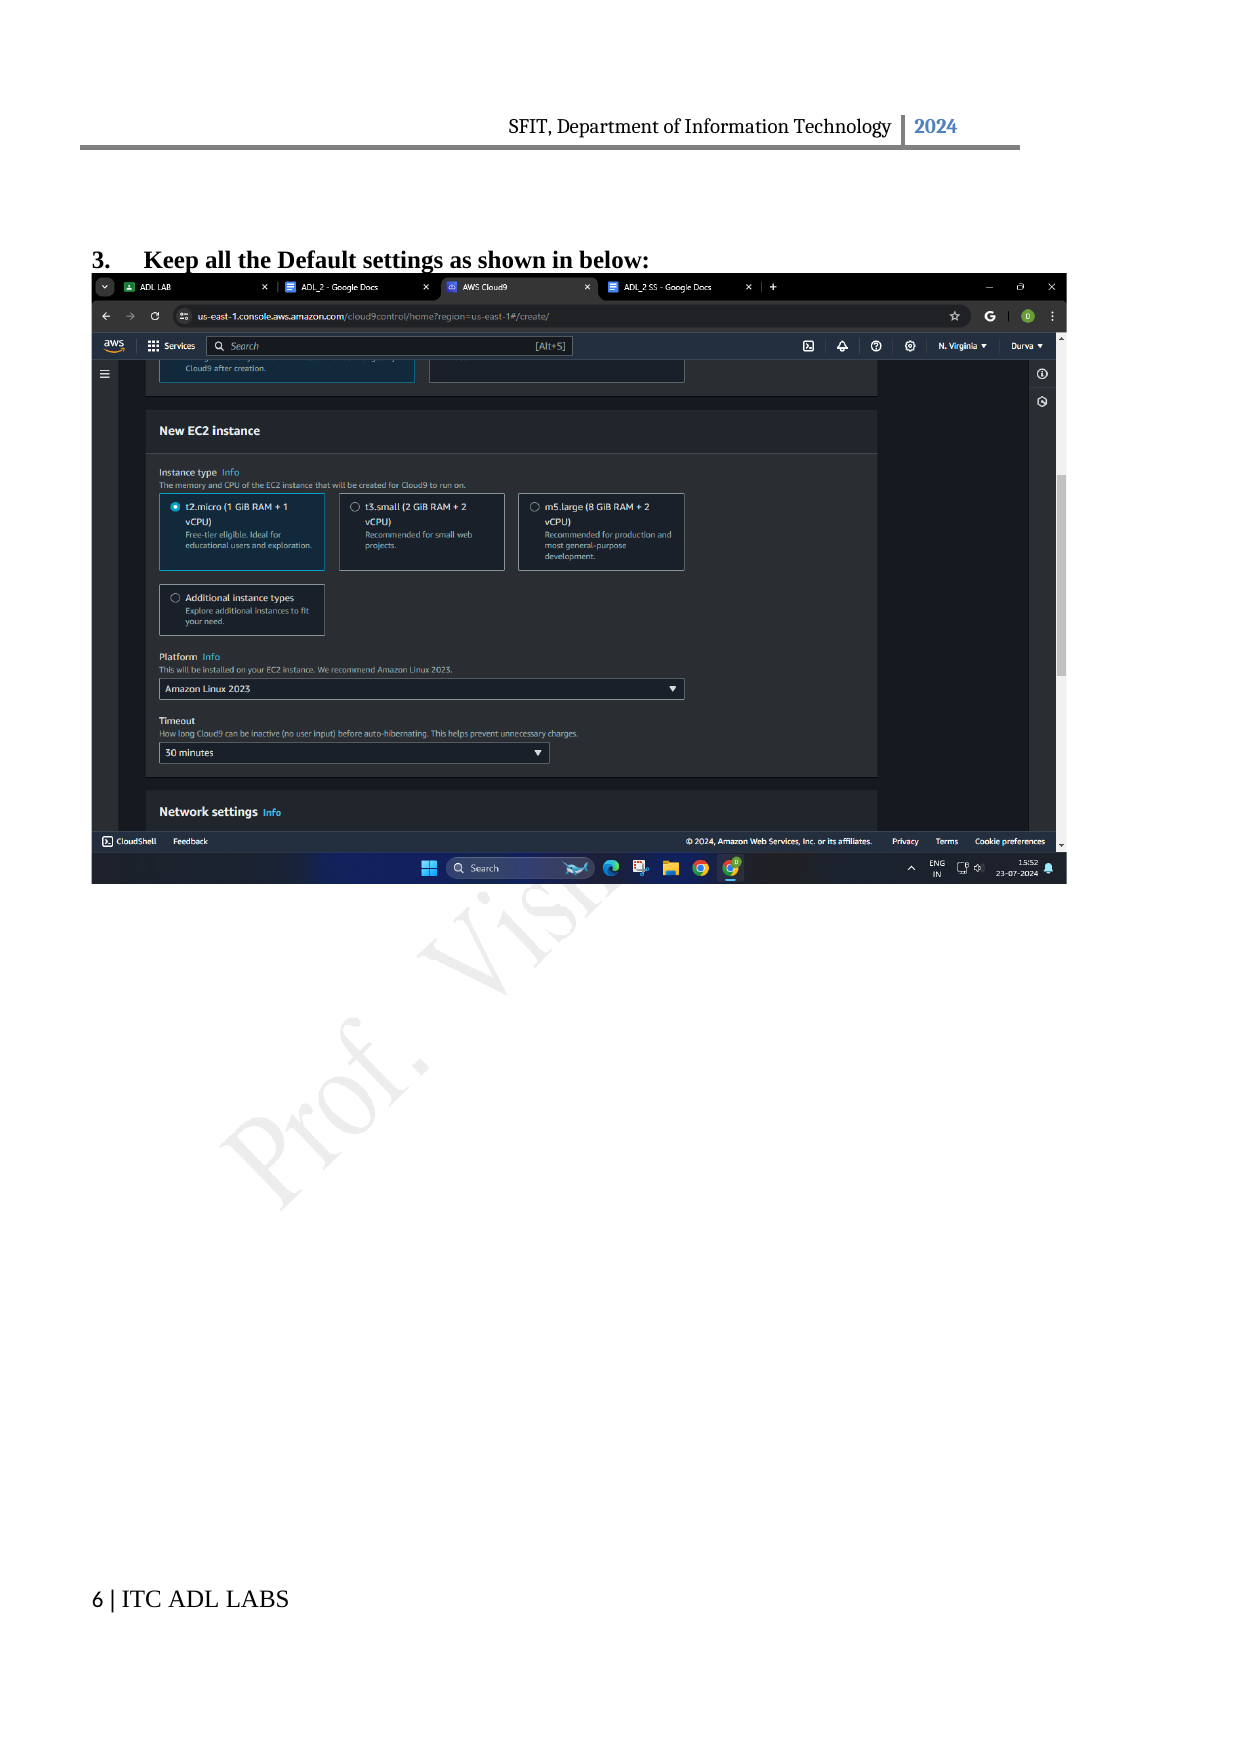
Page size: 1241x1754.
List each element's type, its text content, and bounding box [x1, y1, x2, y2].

picture [91, 273, 1067, 1211]
list Keep all the Default settings as shown in below: [92, 245, 1203, 273]
